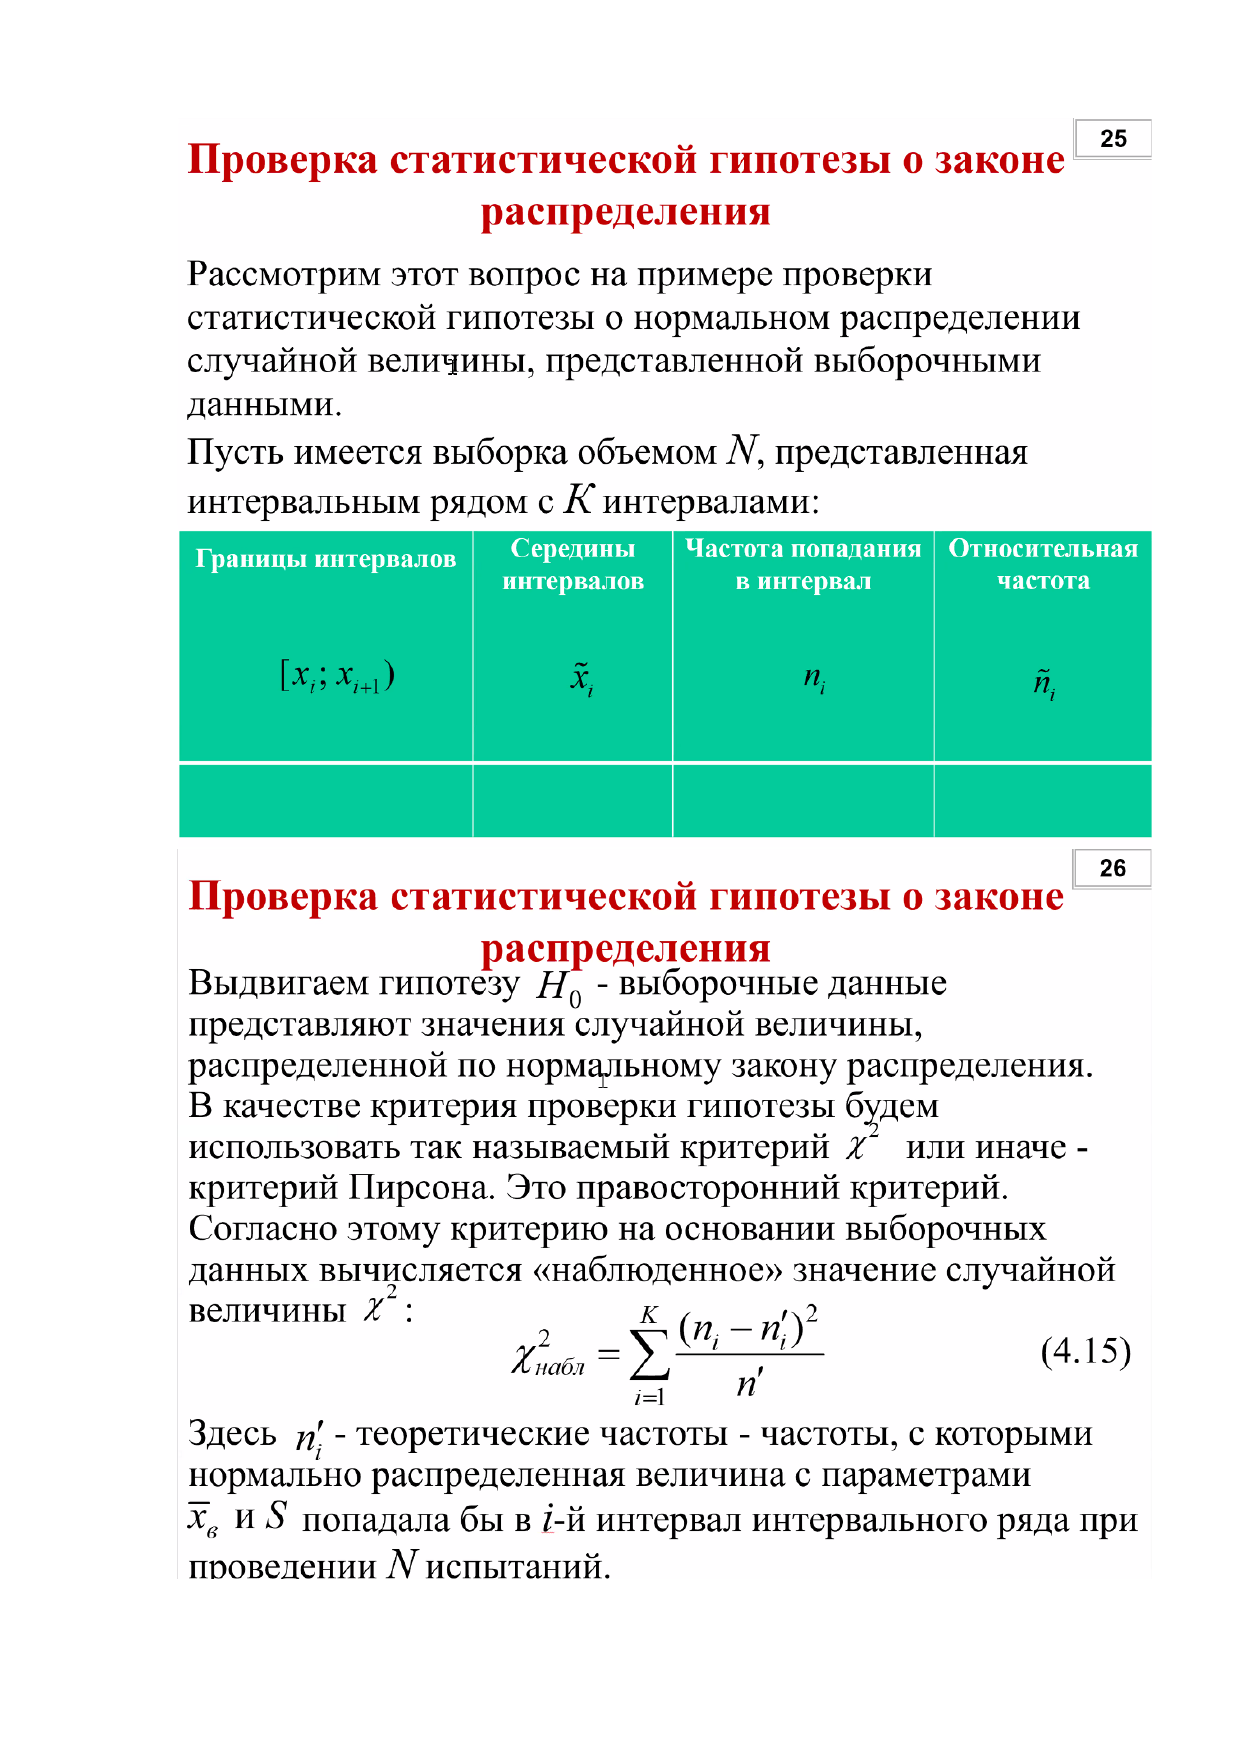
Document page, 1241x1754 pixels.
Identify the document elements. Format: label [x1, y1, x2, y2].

picture [177, 849, 1152, 1579]
picture [177, 118, 1152, 847]
